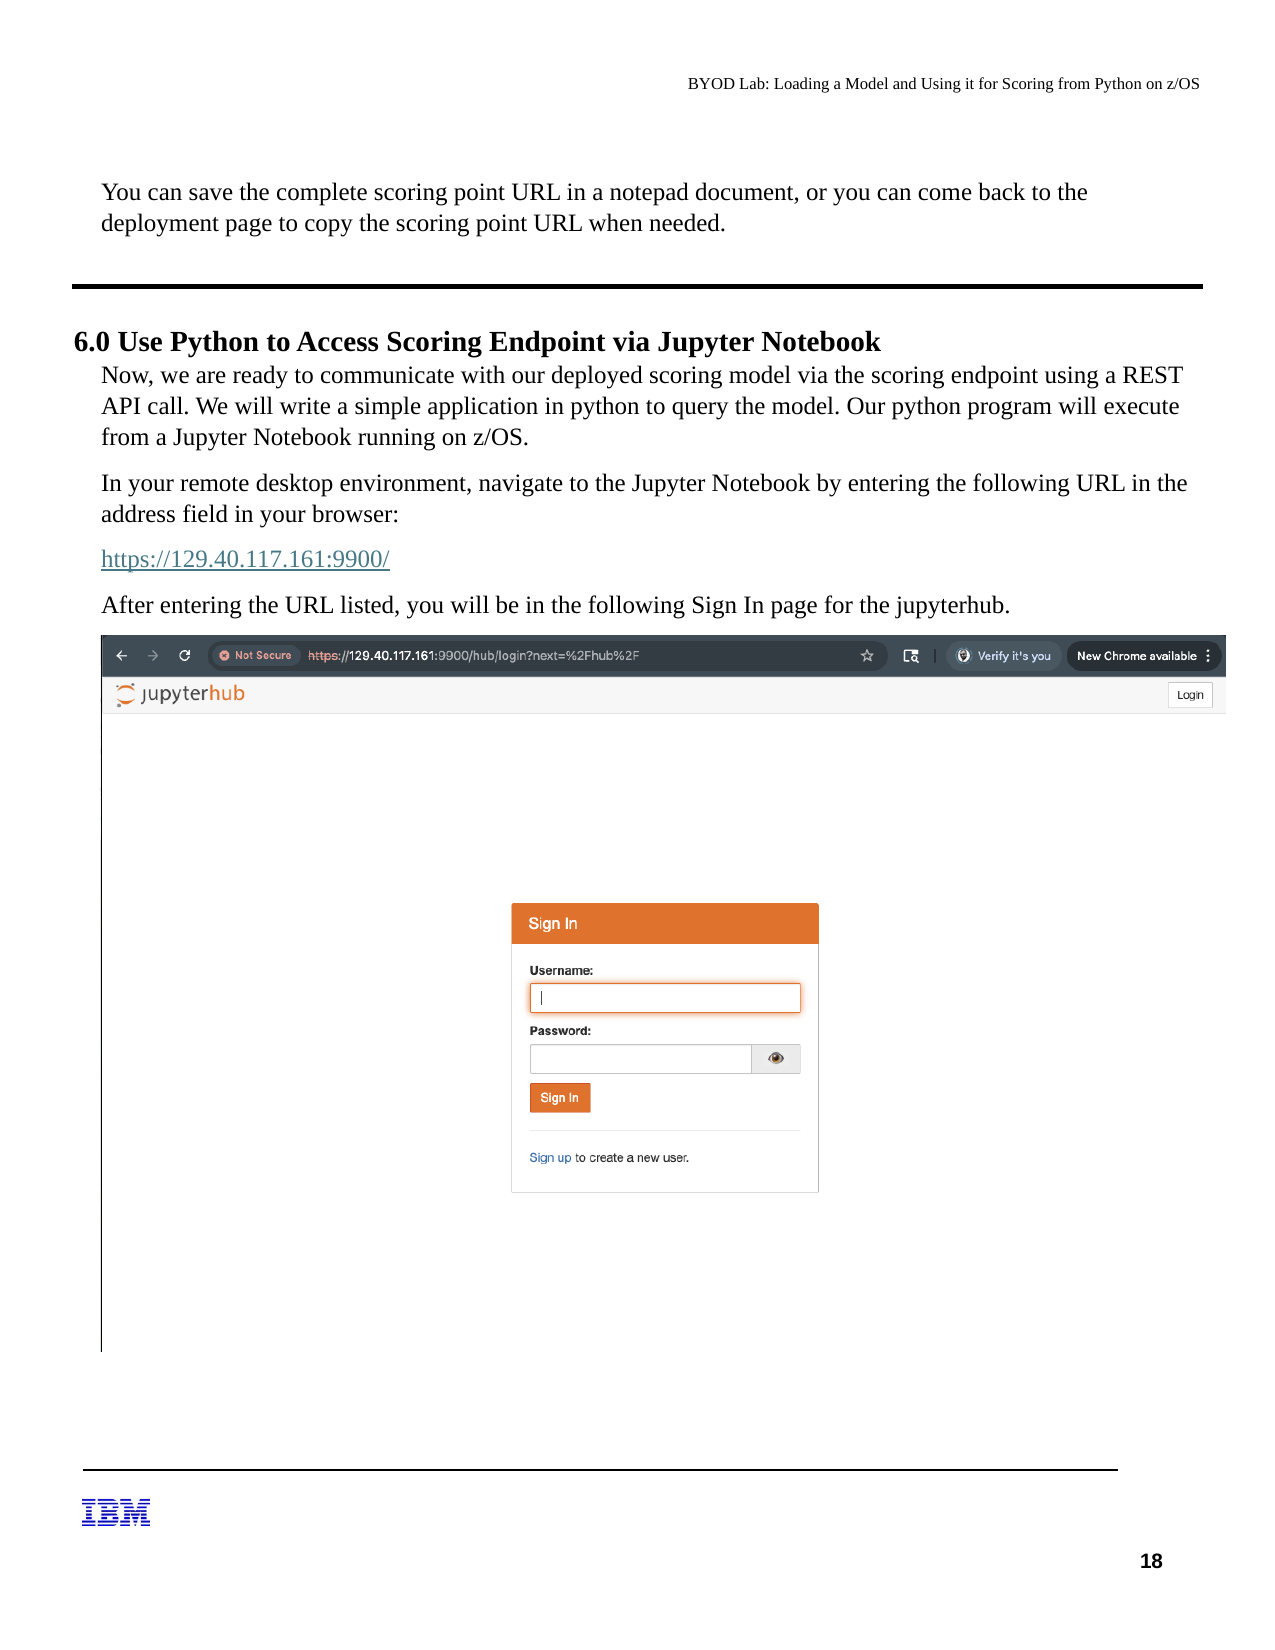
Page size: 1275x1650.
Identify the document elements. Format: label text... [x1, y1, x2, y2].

text In your remote desktop environment, navigate to the Jupyter Notebook by entering the following URL in the address field in your browser: [101, 468, 1200, 528]
text https://129.40.117.161:9900/ [101, 544, 1200, 573]
text You can save the complete scoring point URL in a notepad document, or you can come back to the deployment page to copy the scoring point URL when needed. [101, 177, 1200, 237]
text Now, we are ready to communicate with our deployed scoring model via the scoring endpoint using a REST API call. We will write a simple application in python to query the model. Our python program will execute from a Jupyter Notebook running on z/OS. [101, 360, 1200, 451]
subtitle 6.0 Use Python to Access Scoring Endpoint via Jupyter Notebook [73, 324, 1200, 358]
picture [82, 1485, 150, 1526]
text After entering the URL listed, you will be in the following Sign In page for the jupyterhub. [101, 590, 1200, 619]
picture [100, 635, 1226, 1352]
